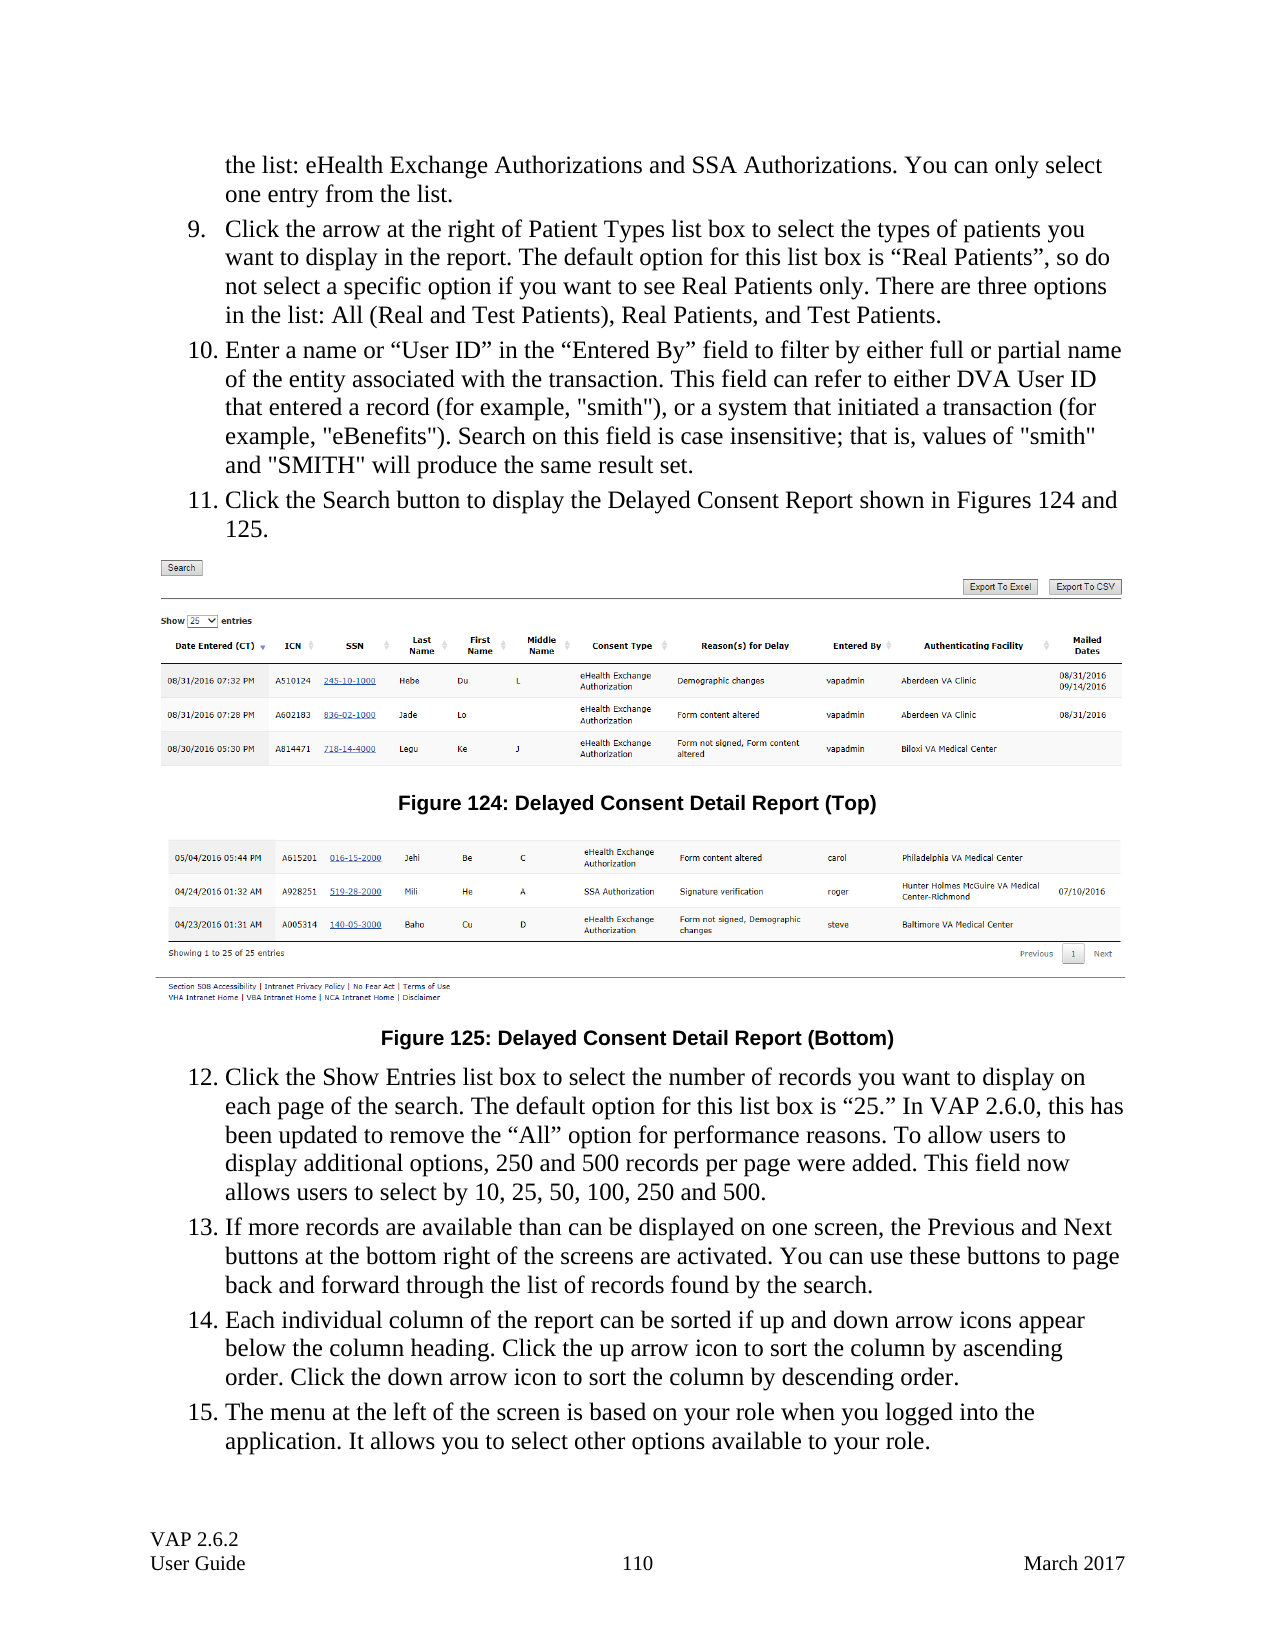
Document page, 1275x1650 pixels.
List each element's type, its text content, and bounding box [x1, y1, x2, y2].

picture [150, 839, 1125, 1001]
text Click the Show Entries list box to select the number of records you want to display on each page of the search. The default option for this list box is “25.” In VAP 2.6.0, this has been updated to remove the “All” option for performance reasons. To allow users to display additional options, 250 and 500 records per page were added. This field now allows users to select by 10, 25, 50, 100, 250 and 500. [187, 1062, 1125, 1206]
text Enter a name or “User ID” in the “Entered By” field to filter by either full or partial name of the entity associated with the transaction. This field can refer to either DVA User ID that entered a record (for example, "smith"), or a system that initiated a transaction (for example, "eBenefits"). Search on this field is case insensitive; that is, values of "smith" and "SMITH" will produce the same result set. [187, 335, 1125, 479]
text Figure 125: Delayed Consent Detail Report (Bottom) [150, 1026, 1125, 1050]
text Click the arrow at the right of Patient Types list box to select the types of patients you want to display in the report. The default option for this list box is “Real Patients”, so do not select a specific option if you want to see Real Patients only. There are three options in the list: All (Real and Test Patients), Real Patients, and Test Patients. [187, 214, 1125, 329]
text If more records are available than can be displayed on one screen, the Previous and Next buttons at the bottom right of the screens are activated. You can use these buttons to page back and forward through the list of records found by the search. [187, 1212, 1125, 1298]
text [187, 150, 1125, 207]
text Each individual column of the report can be sorted if up and down arrow icons appear below the column heading. Click the up arrow icon to sort the column by ascending order. Click the down arrow icon to sort the column by descending order. [187, 1305, 1125, 1391]
text Click the Search button to display the Delayed Consent Report shown in Figures 124 and 125. [187, 485, 1125, 542]
picture [150, 555, 1125, 766]
text The menu at the left of the screen is based on your role when you logged into the application. It allows you to select other options available to your role. [187, 1397, 1125, 1455]
text Figure 124: Delayed Consent Detail Report (Top) [150, 790, 1125, 814]
